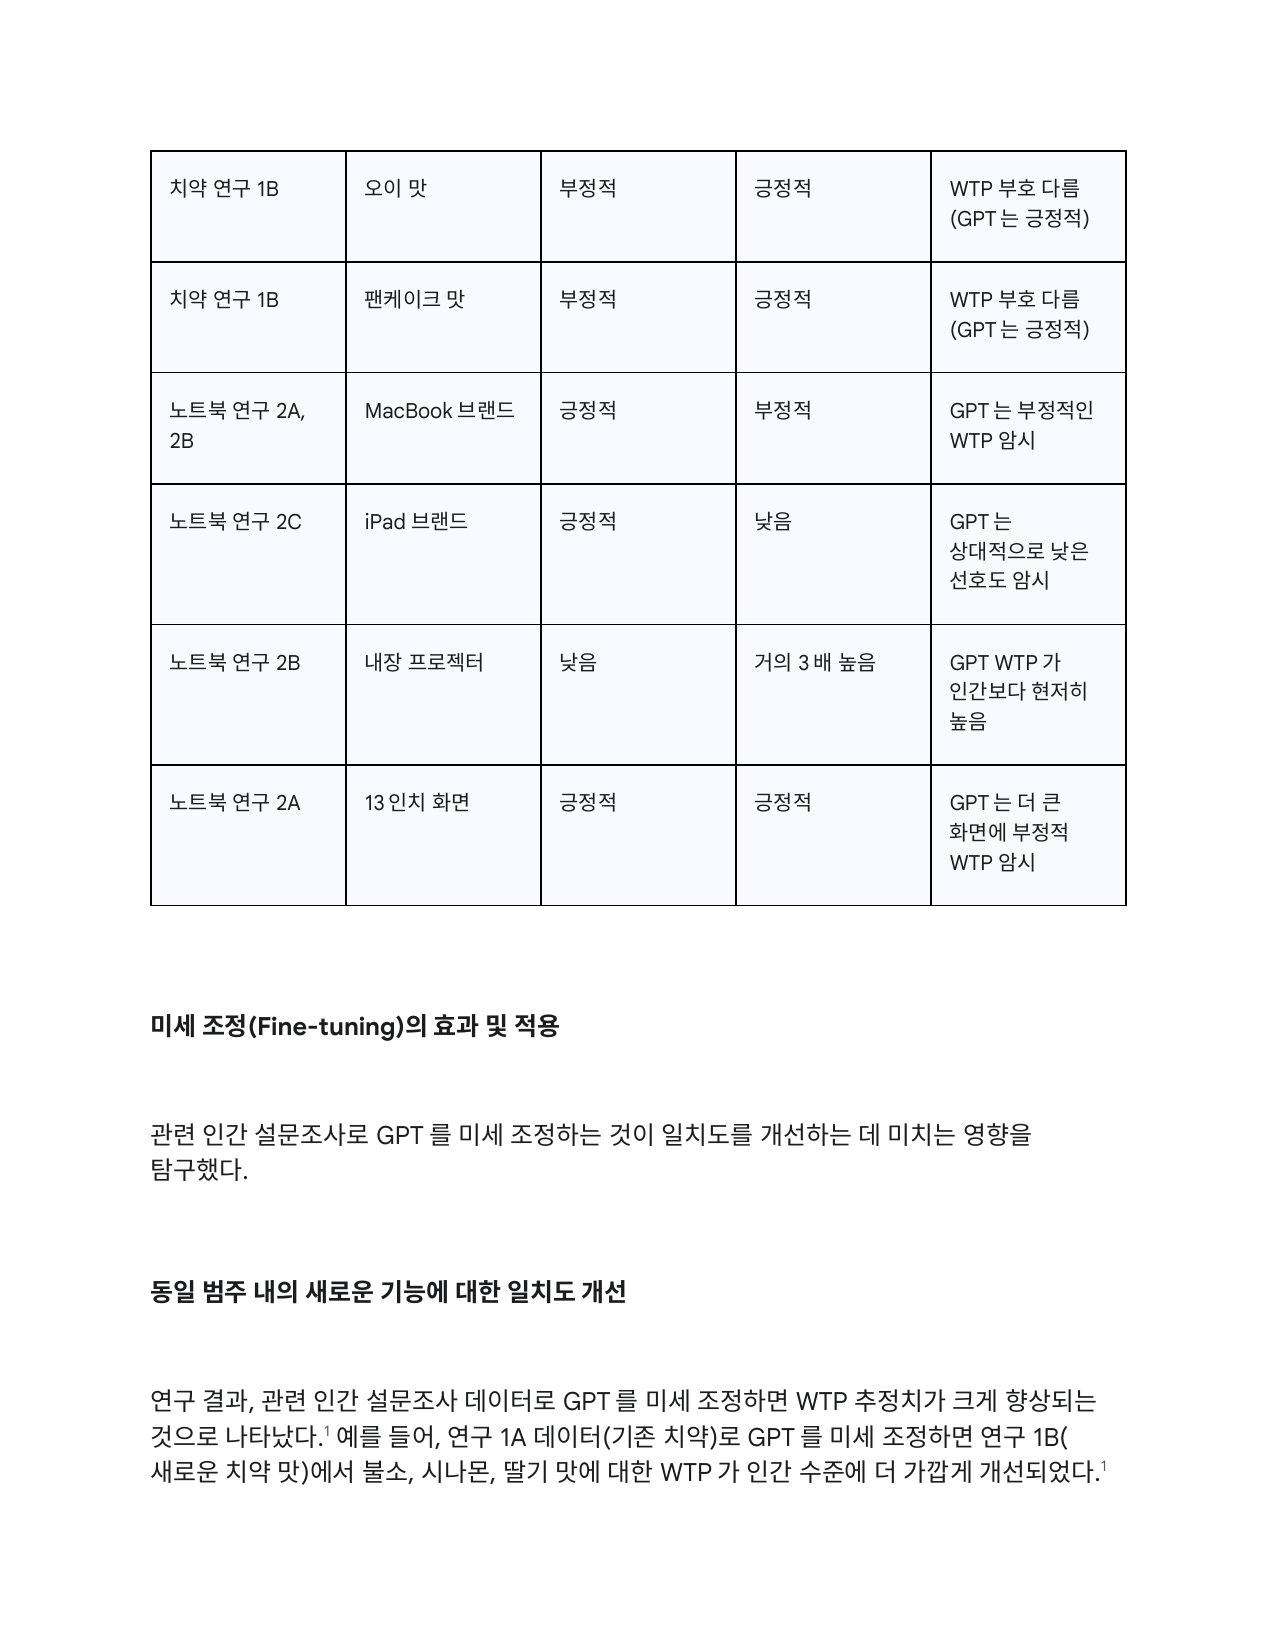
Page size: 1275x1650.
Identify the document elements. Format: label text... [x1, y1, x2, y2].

table_cell 노트북 연구 2B [152, 625, 345, 764]
table_cell iPad 브랜드 [347, 485, 540, 623]
table_cell 부정적 [737, 373, 930, 483]
table_cell 부정적 [542, 263, 735, 372]
table_cell GPT는 부정적인 WTP 암시 [932, 373, 1125, 483]
table_cell 긍정적 [542, 485, 735, 623]
table_cell 긍정적 [737, 152, 930, 261]
table_cell 팬케이크 맛 [347, 263, 540, 372]
table_cell GPT WTP가 인간보다 현저히 높음 [932, 625, 1125, 764]
table_cell 긍정적 [542, 766, 735, 905]
table_cell GPT는 더 큰 화면에 부정적 WTP 암시 [932, 766, 1125, 905]
table_cell WTP 부호 다름 (GPT는 긍정적) [932, 152, 1125, 261]
table_cell 내장 프로젝터 [347, 625, 540, 764]
table_cell 낮음 [737, 485, 930, 623]
table_cell WTP 부호 다름 (GPT는 긍정적) [932, 263, 1125, 372]
table_cell GPT는 상대적으로 낮은 선호도 암시 [932, 485, 1125, 623]
table_cell 노트북 연구 2A, 2B [152, 373, 345, 483]
table_cell 13인치 화면 [347, 766, 540, 905]
table_cell MacBook 브랜드 [347, 373, 540, 483]
table_cell 부정적 [542, 152, 735, 261]
table_cell 거의 3배 높음 [737, 625, 930, 764]
subtitle 미세 조정(Fine-tuning)의 효과 및 적용 [150, 1011, 1125, 1042]
table_cell 치약 연구 1B [152, 152, 345, 261]
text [150, 1386, 1125, 1489]
table_cell 긍정적 [542, 373, 735, 483]
text 관련 인간 설문조사로 GPT를 미세 조정하는 것이 일치도를 개선하는 데 미치는 영향을 탐구했다. [150, 1120, 1125, 1187]
table_cell 낮음 [542, 625, 735, 764]
subtitle 동일 범주 내의 새로운 기능에 대한 일치도 개선 [150, 1277, 1125, 1308]
table_cell 노트북 연구 2A [152, 766, 345, 905]
table_cell 치약 연구 1B [152, 263, 345, 372]
table_cell 오이 맛 [347, 152, 540, 261]
table_cell 긍정적 [737, 766, 930, 905]
table_cell 긍정적 [737, 263, 930, 372]
table_cell 노트북 연구 2C [152, 485, 345, 623]
